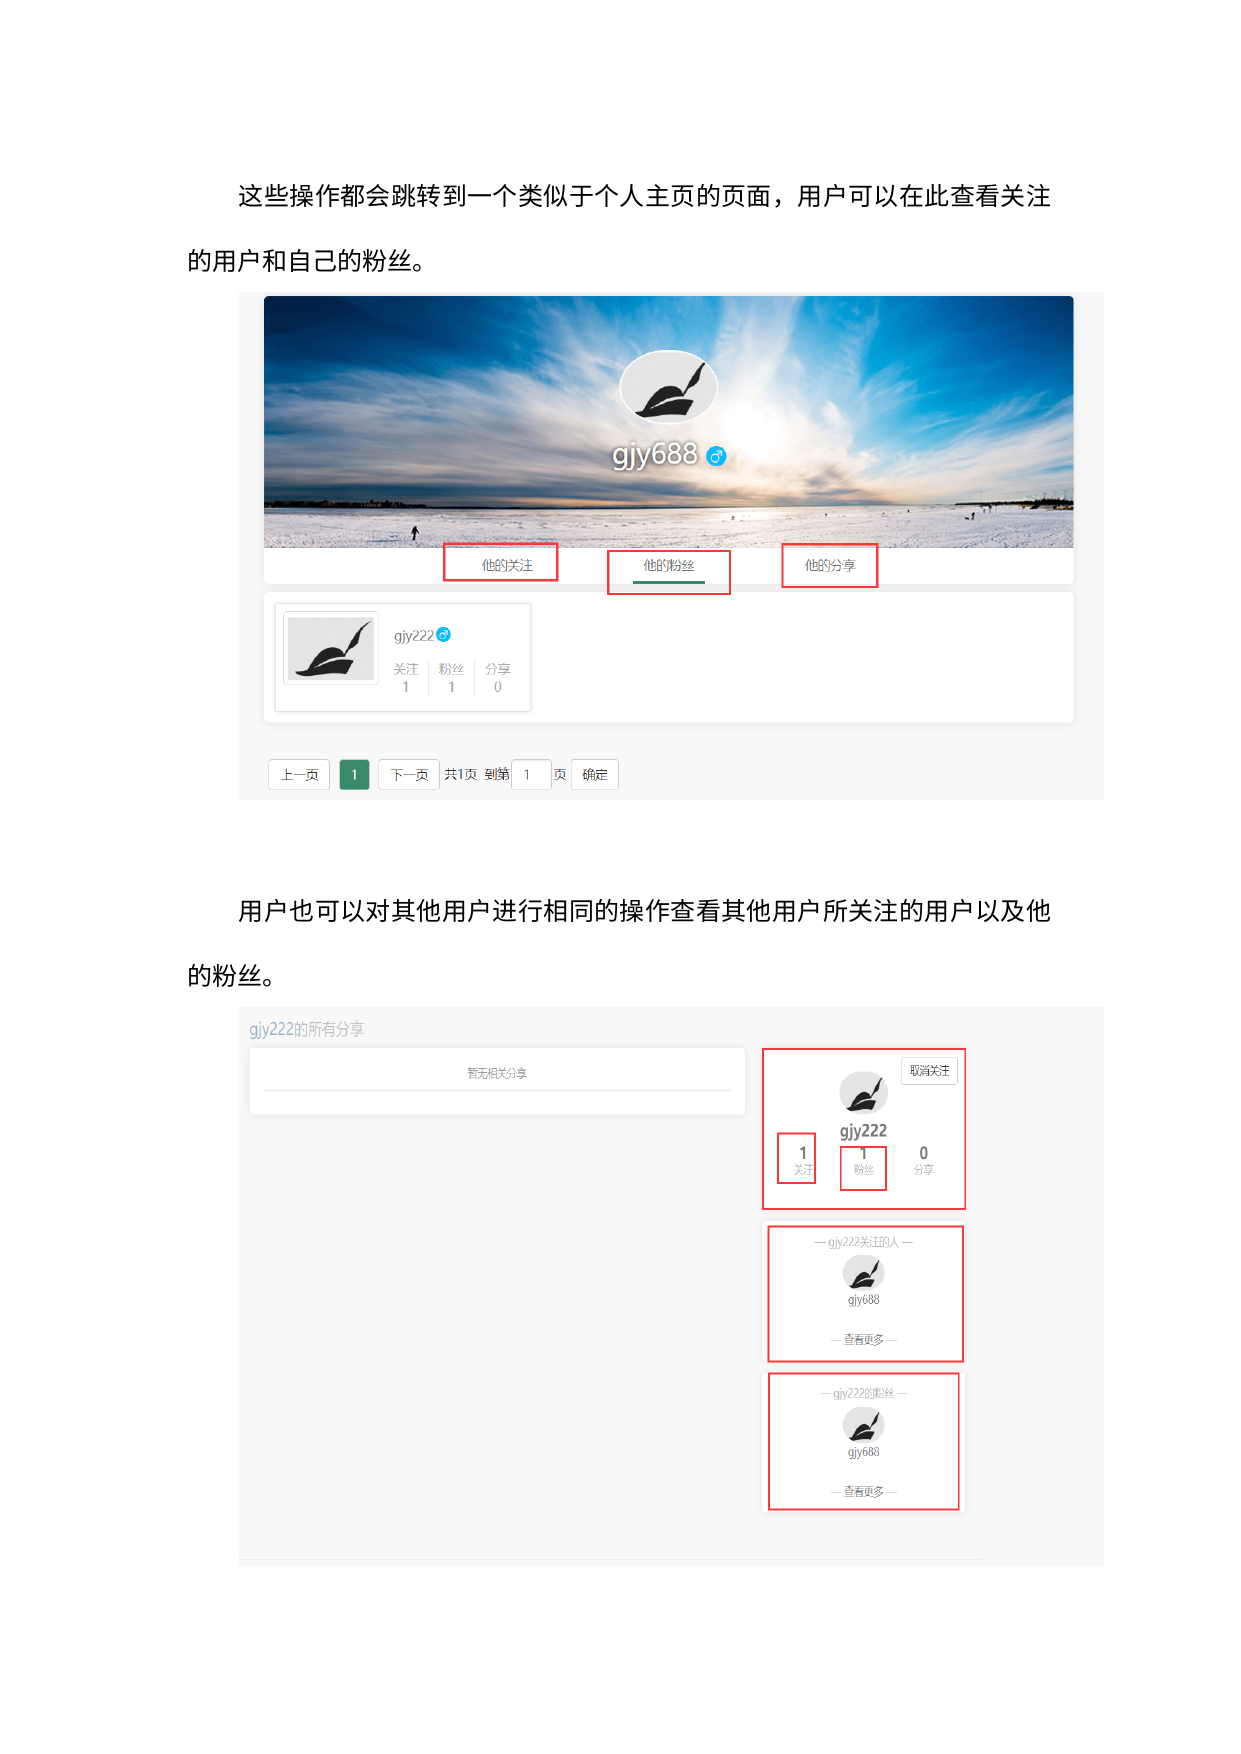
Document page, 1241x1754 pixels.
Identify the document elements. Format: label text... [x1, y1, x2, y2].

text 用户也可以对其他用户进行相同的操作查看其他用户所关注的用户以及他的粉丝。 [187, 877, 1053, 1007]
picture [238, 292, 1104, 800]
picture [238, 1007, 1104, 1566]
text 这些操作都会跳转到一个类似于个人主页的页面，用户可以在此查看关注的用户和自己的粉丝。 [187, 162, 1053, 292]
